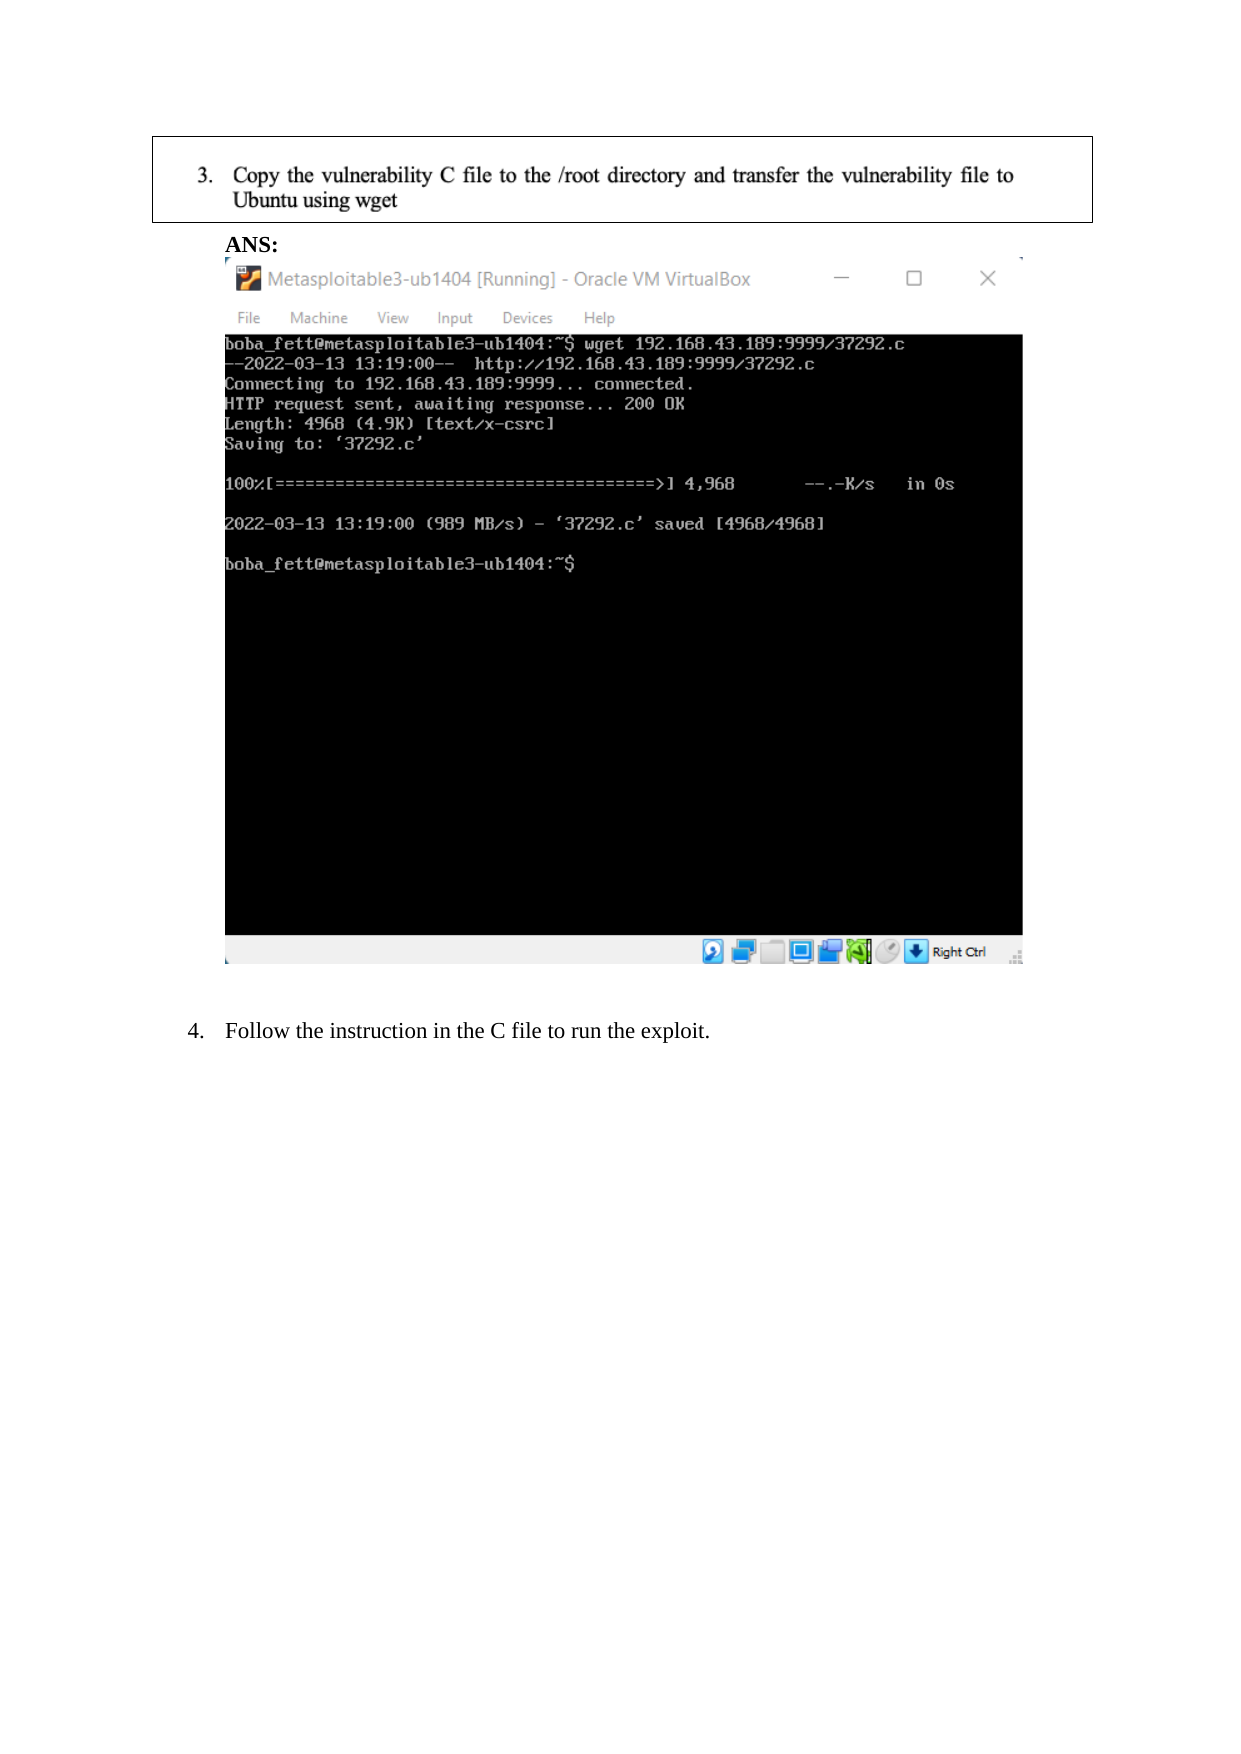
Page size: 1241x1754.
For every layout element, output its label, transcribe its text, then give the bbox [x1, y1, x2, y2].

list ANS: [225, 231, 1090, 258]
list Follow the instruction in the C file to run the exploit. [187, 1017, 1090, 1043]
picture [167, 144, 1032, 216]
picture [225, 257, 1023, 964]
